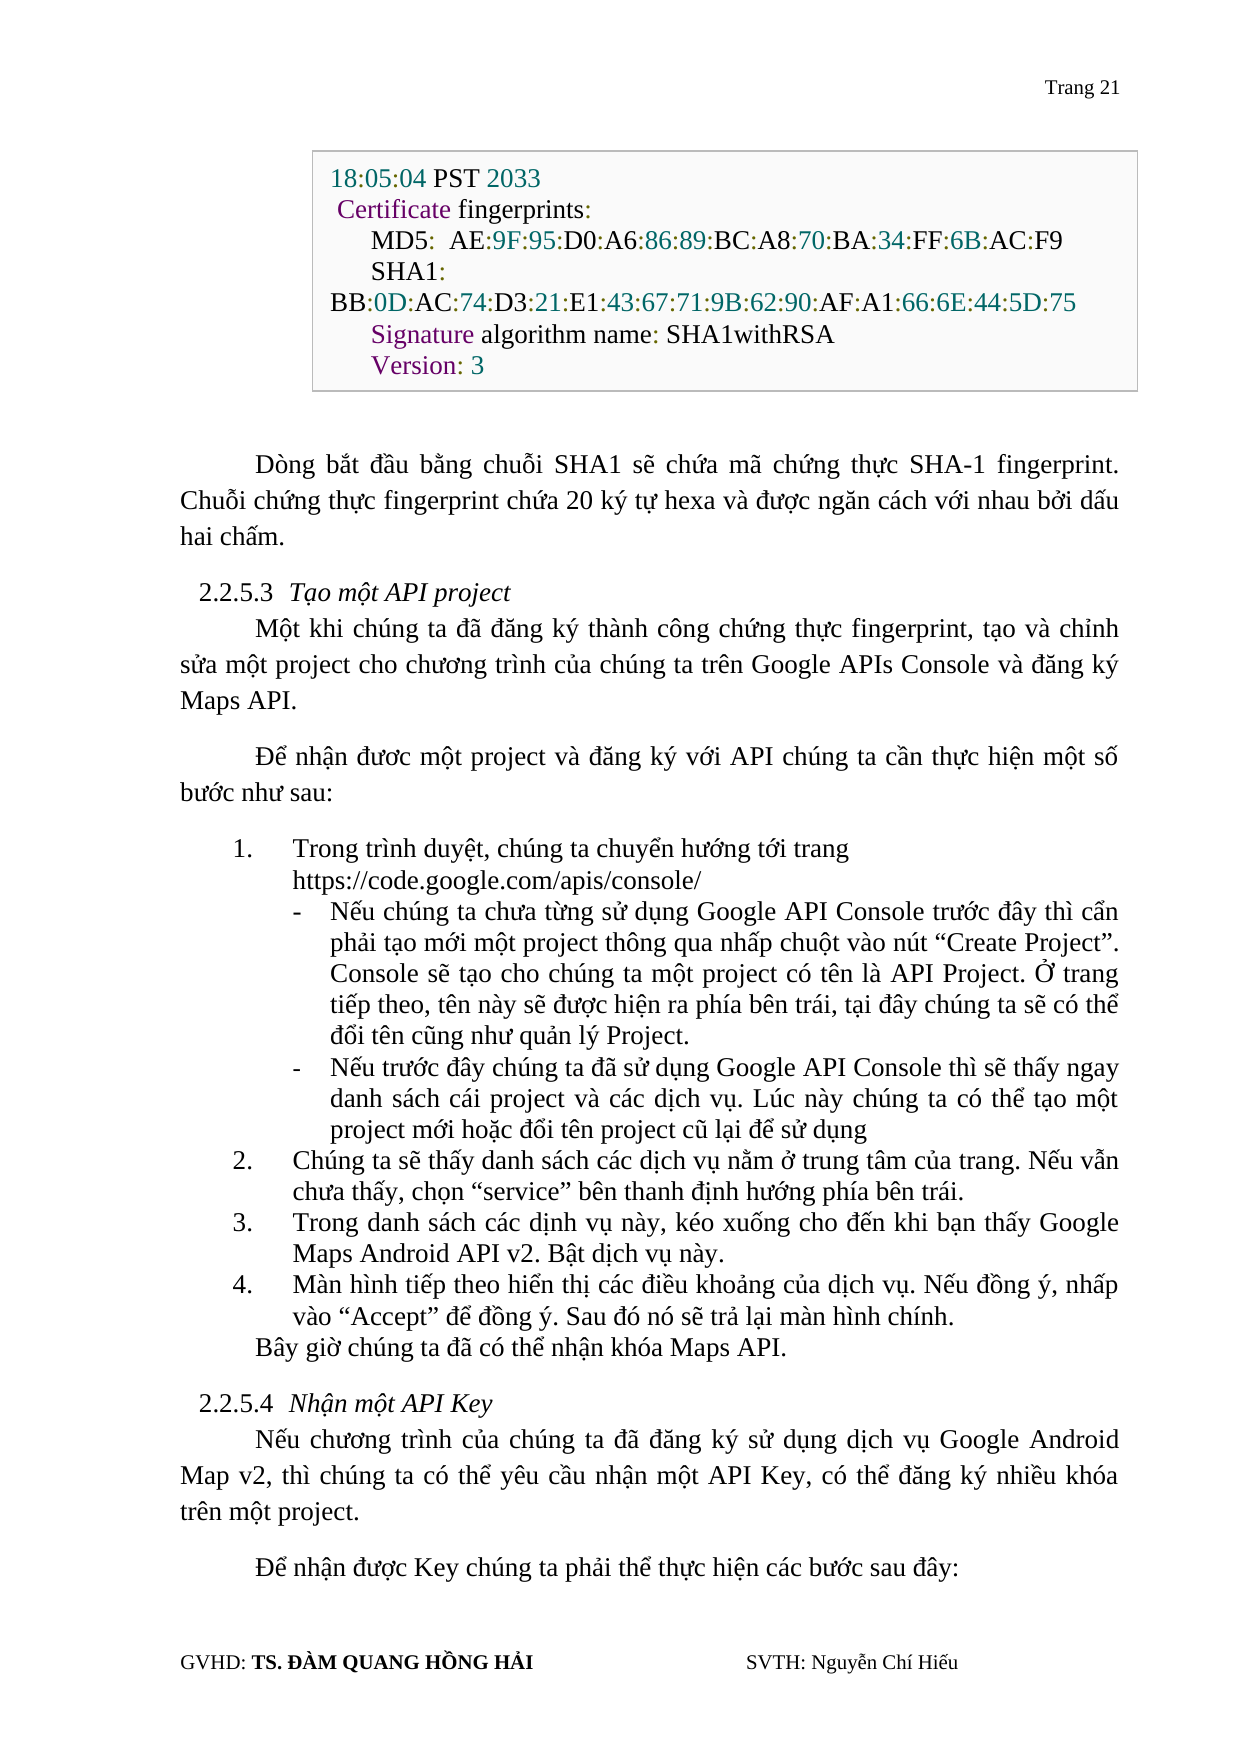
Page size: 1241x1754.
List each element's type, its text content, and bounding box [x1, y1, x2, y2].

text Nếu chương trình của chúng ta đã đăng ký sử dụng dịch vụ Google Android Map v2, thì chúng ta có thể yêu cầu nhận một API Key, có thể đăng ký nhiều khóa trên một project. [180, 1423, 1120, 1526]
text Một khi chúng ta đã đăng ký thành công chứng thực fingerprint, tạo và chỉnh sửa một project cho chương trình của chúng ta trên Google APIs Console và đăng ký Maps API. [180, 612, 1120, 715]
list Nếu chúng ta chưa từng sử dụng Google API Console trước đây thì cẩn phải tạo mới một project thông qua nhấp chuột vào nút “Create Project”. Console sẽ tạo cho chúng ta một project có tên là API Project. Ở trang tiếp theo, tên này sẽ được hiện ra phía bên trái, tại đây chúng ta sẽ có thể đổi tên cũng như quản lý Project. [292, 895, 1120, 1051]
list Trong trình duyệt, chúng ta chuyển hướng tới trang https://code.google.com/apis/console/ [232, 833, 1120, 895]
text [313, 152, 1137, 390]
list Chúng ta sẽ thấy danh sách các dịch vụ nằm ở trung tâm của trang. Nếu vẫn chưa thấy, chọn “service” bên thanh định hướng phía bên trái. [232, 1144, 1120, 1206]
text Để nhận được Key chúng ta phải thể thực hiện các bước sau đây: [180, 1551, 1120, 1582]
text Dòng bắt đầu bằng chuỗi SHA1 sẽ chứa mã chứng thực SHA-1 fingerprint. Chuỗi chứng thực fingerprint chứa 20 ký tự hexa và được ngăn cách với nhau bởi dấu hai chấm. [180, 448, 1120, 551]
list Nếu trước đây chúng ta đã sử dụng Google API Console thì sẽ thấy ngay danh sách cái project và các dịch vụ. Lúc này chúng ta có thể tạo một project mới hoặc đổi tên project cũ lại để sử dụng [292, 1051, 1120, 1144]
list Màn hình tiếp theo hiển thị các điều khoảng của dịch vụ. Nếu đồng ý, nhấp vào “Accept” để đồng ý. Sau đó nó sẽ trả lại màn hình chính. [232, 1269, 1120, 1331]
text Bây giờ chúng ta đã có thể nhận khóa Maps API. [180, 1331, 1120, 1362]
subtitle Tạo một API project [199, 577, 1120, 608]
list Trong danh sách các dịnh vụ này, kéo xuống cho đến khi bạn thấy Google Maps Android API v2. Bật dịch vụ này. [232, 1206, 1120, 1269]
text Để nhận đươc một project và đăng ký với API chúng ta cần thực hiện một số bước như sau: [180, 740, 1120, 807]
subtitle Nhận một API Key [199, 1387, 1120, 1419]
